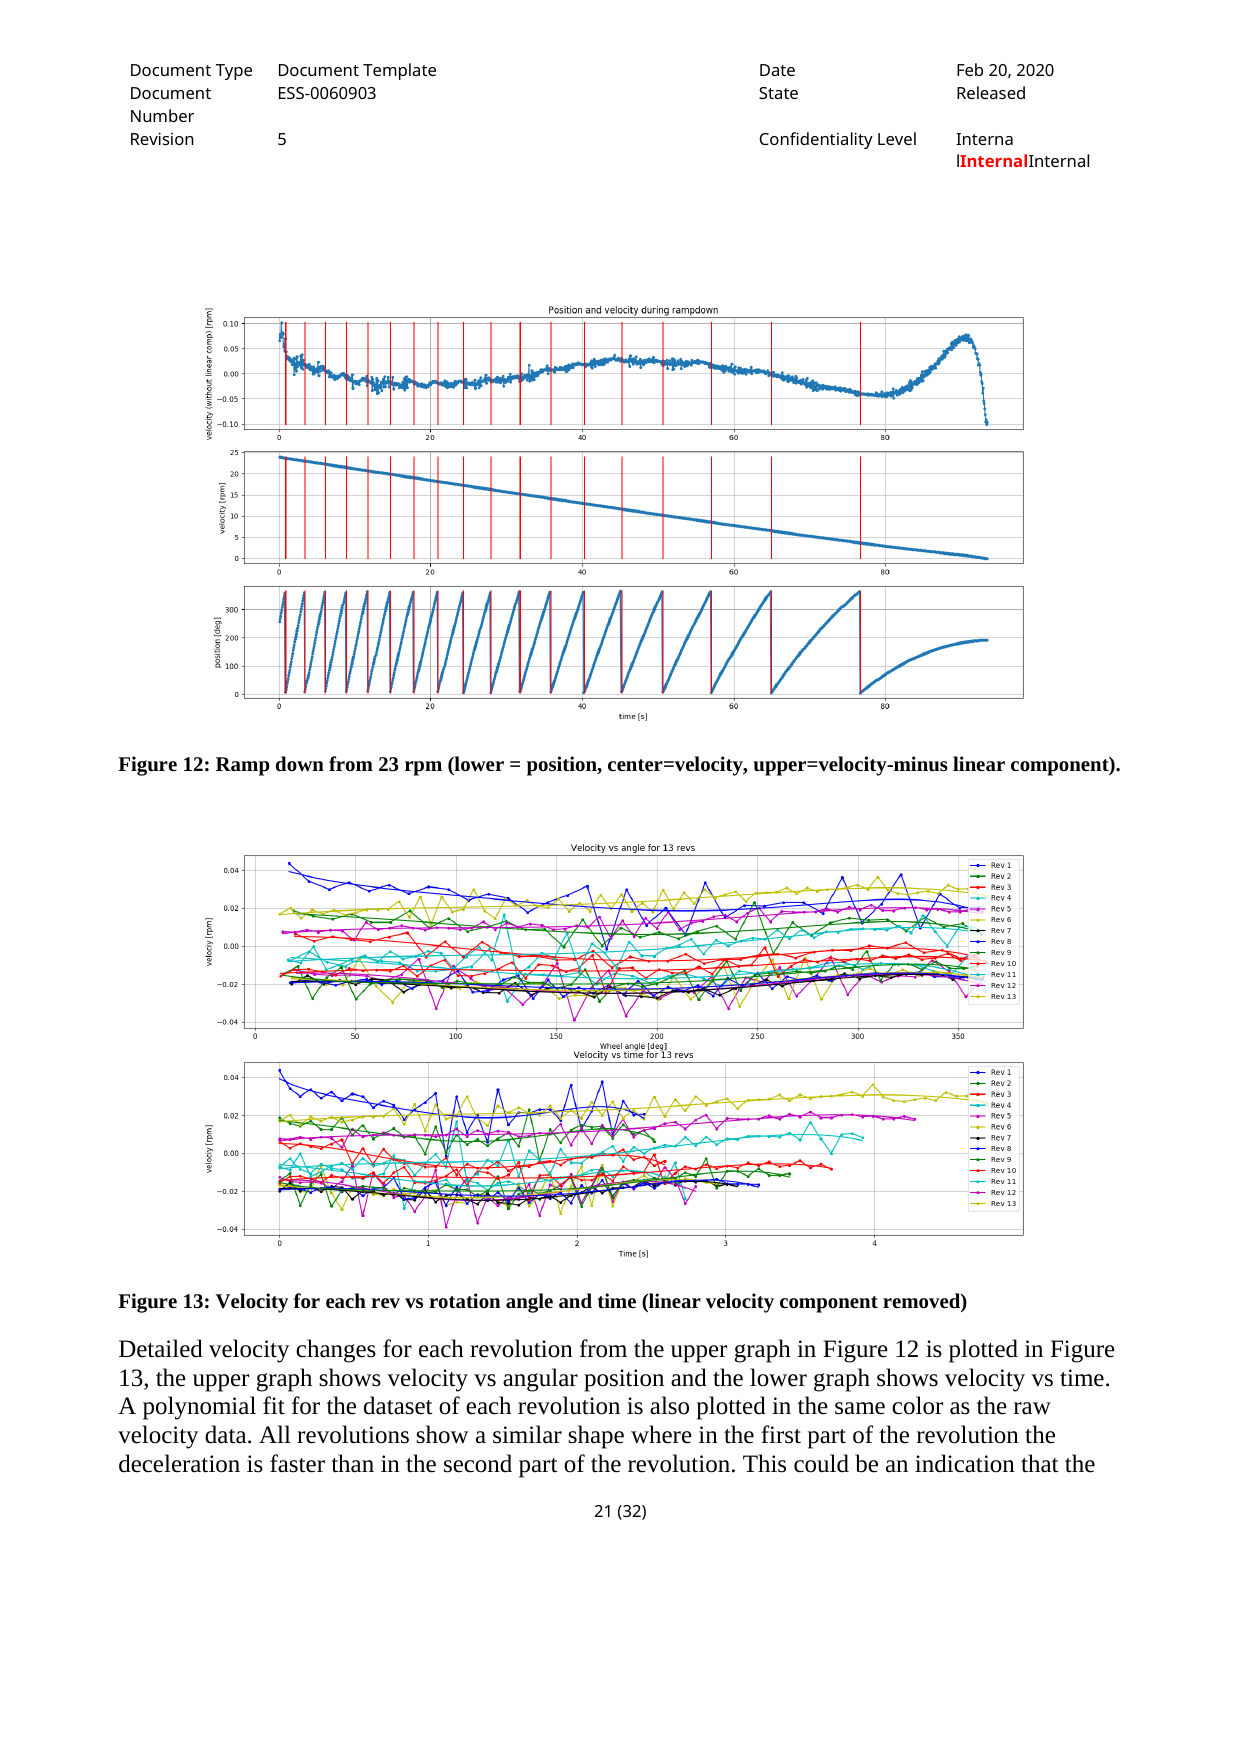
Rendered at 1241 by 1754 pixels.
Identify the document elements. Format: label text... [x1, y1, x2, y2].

text Figure 13: Velocity for each rev vs rotation angle and time (linear velocity component removed) [118, 1289, 1122, 1313]
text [118, 1334, 1122, 1478]
picture [118, 258, 1123, 752]
picture [118, 796, 1123, 1289]
text Figure 12: Ramp down from 23 rpm (lower = position, center=velocity, upper=velocity-minus linear component). [118, 752, 1122, 776]
